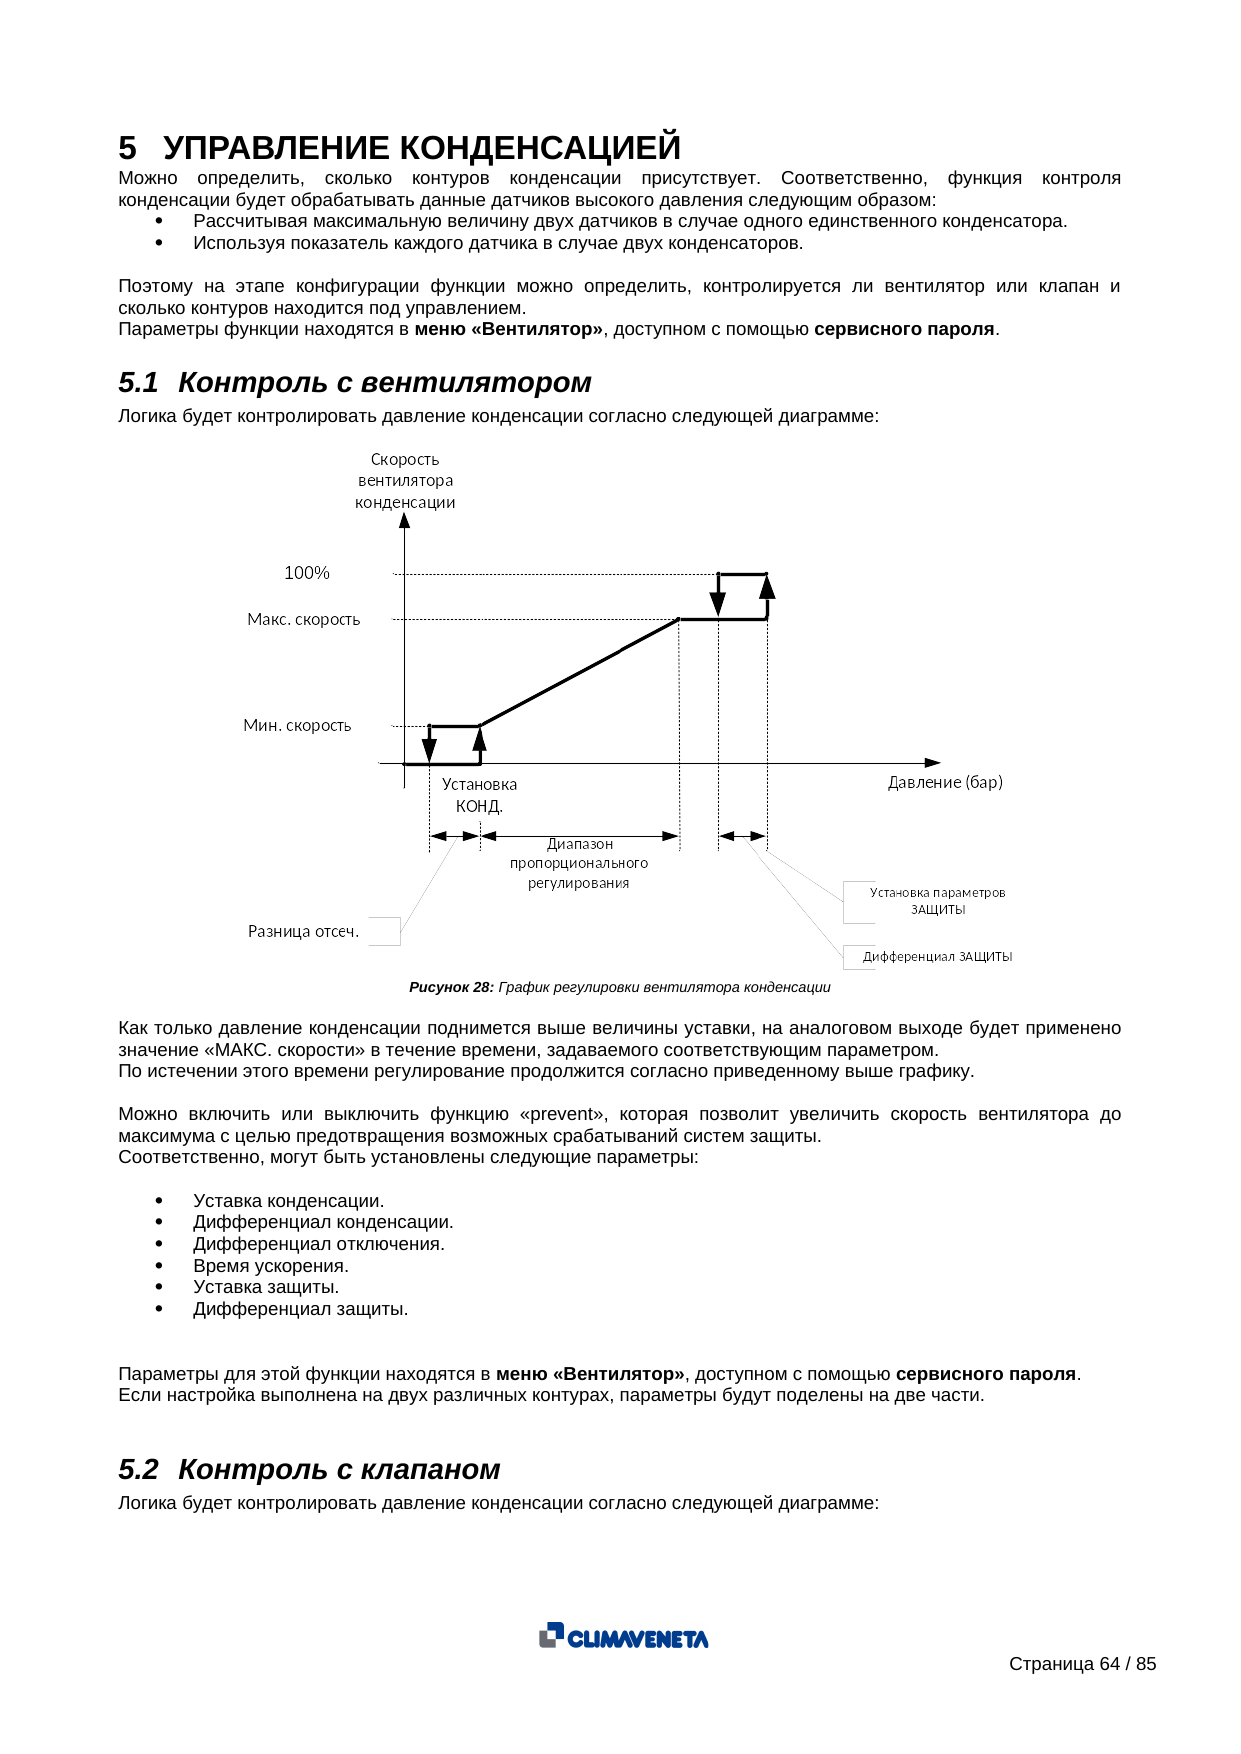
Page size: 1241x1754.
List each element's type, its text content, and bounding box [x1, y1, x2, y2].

list Время ускорения. [156, 1254, 1122, 1276]
text Рисунок 28: График регулировки вентилятора конденсации [118, 979, 1122, 995]
picture [539, 1622, 709, 1648]
text Логика будет контролировать давление конденсации согласно следующей диаграмме: [118, 404, 1122, 426]
subtitle УПРАВЛЕНИЕ КОНДЕНСАЦИЕЙ [118, 128, 1122, 167]
text Поэтому на этапе конфигурации функции можно определить, контролируется ли вентилятор или клапан и сколько контуров находится под управлением. [118, 275, 1122, 318]
text Можно включить или выключить функцию «prevent», которая позволит увеличить скорость вентилятора до максимума с целью предотвращения возможных срабатываний систем защиты. [118, 1103, 1122, 1146]
list Дифференциал защиты. [156, 1298, 1122, 1319]
text Можно определить, сколько контуров конденсации присутствует. Соответственно, функция контроля конденсации будет обрабатывать данные датчиков высокого давления следующим образом: [118, 167, 1122, 210]
text По истечении этого времени регулирование продолжится согласно приведенному выше графику. [118, 1060, 1122, 1082]
text Параметры функции находятся в меню «Вентилятор», доступном с помощью сервисного пароля. [118, 318, 1122, 339]
subtitle Контроль с вентилятором [118, 364, 1122, 398]
list Рассчитывая максимальную величину двух датчиков в случае одного единственного конденсатора. [156, 210, 1122, 232]
list Используя показатель каждого датчика в случае двух конденсаторов. [156, 232, 1122, 253]
subtitle Контроль с клапаном [118, 1452, 1122, 1486]
list Дифференциал отключения. [156, 1233, 1122, 1254]
text Логика будет контролировать давление конденсации согласно следующей диаграмме: [118, 1492, 1122, 1514]
list Уставка конденсации. [156, 1189, 1122, 1211]
list Уставка защиты. [156, 1276, 1122, 1298]
text Параметры для этой функции находятся в меню «Вентилятор», доступном с помощью сервисного пароля. [118, 1363, 1122, 1384]
text Если настройка выполнена на двух различных контурах, параметры будут поделены на две части. [118, 1384, 1122, 1406]
text Соответственно, могут быть установлены следующие параметры: [118, 1146, 1122, 1168]
list Дифференциал конденсации. [156, 1211, 1122, 1233]
text Как только давление конденсации поднимется выше величины уставки, на аналоговом выходе будет применено значение «МАКС. скорости» в течение времени, задаваемого соответствующим параметром. [118, 1017, 1122, 1060]
